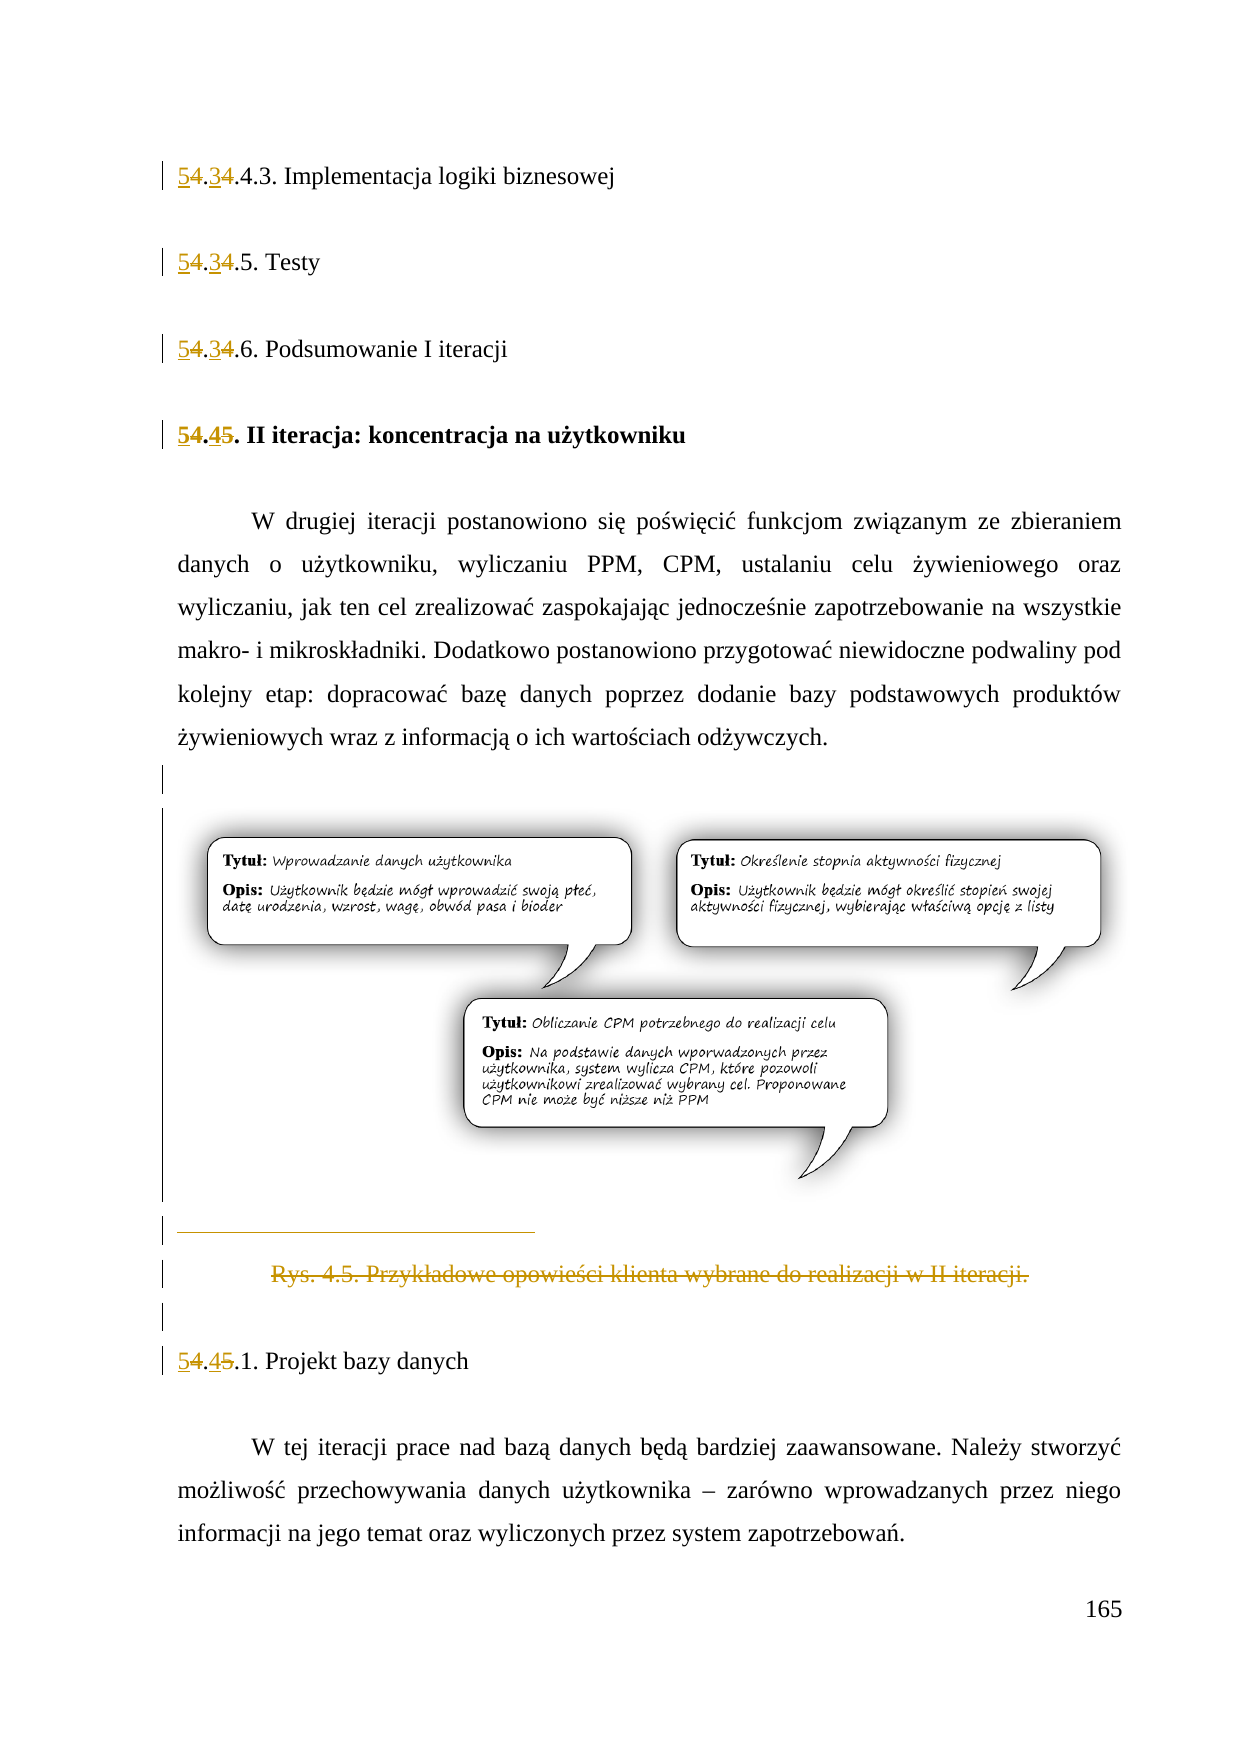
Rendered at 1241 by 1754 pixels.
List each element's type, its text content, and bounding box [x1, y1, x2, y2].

subtitle ..5. Testy [177, 247, 1122, 276]
subtitle ..6. Podsumowanie I iteracji [177, 334, 1122, 362]
text W drugiej iteracji postanowiono się poświęcić funkcjom związanym ze zbieraniem danych o użytkowniku, wyliczaniu PPM, CPM, ustalaniu celu żywieniowego oraz wyliczaniu, jak ten cel zrealizować zaspokajając jednocześnie zapotrzebowanie na wszystkie makro- i mikroskładniki. Dodatkowo postanowiono przygotować niewidoczne podwaliny pod kolejny etap: dopracować bazę danych poprzez dodanie bazy podstawowych produktów żywieniowych wraz z informacją o ich wartościach odżywczych. [177, 506, 1122, 751]
text ..4.3. Implementacja logiki biznesowej [177, 161, 1122, 190]
text W tej iteracji prace nad bazą danych będą bardziej zaawansowane. Należy stworzyć możliwość przechowywania danych użytkownika – zarówno wprowadzanych przez niego informacji na jego temat oraz wyliczonych przez system zapotrzebowań. [177, 1432, 1122, 1547]
picture [199, 829, 1109, 1186]
subtitle ..1. Projekt bazy danych [177, 1346, 1122, 1374]
subtitle .. II iteracja: koncentracja na użytkowniku [177, 420, 1122, 449]
